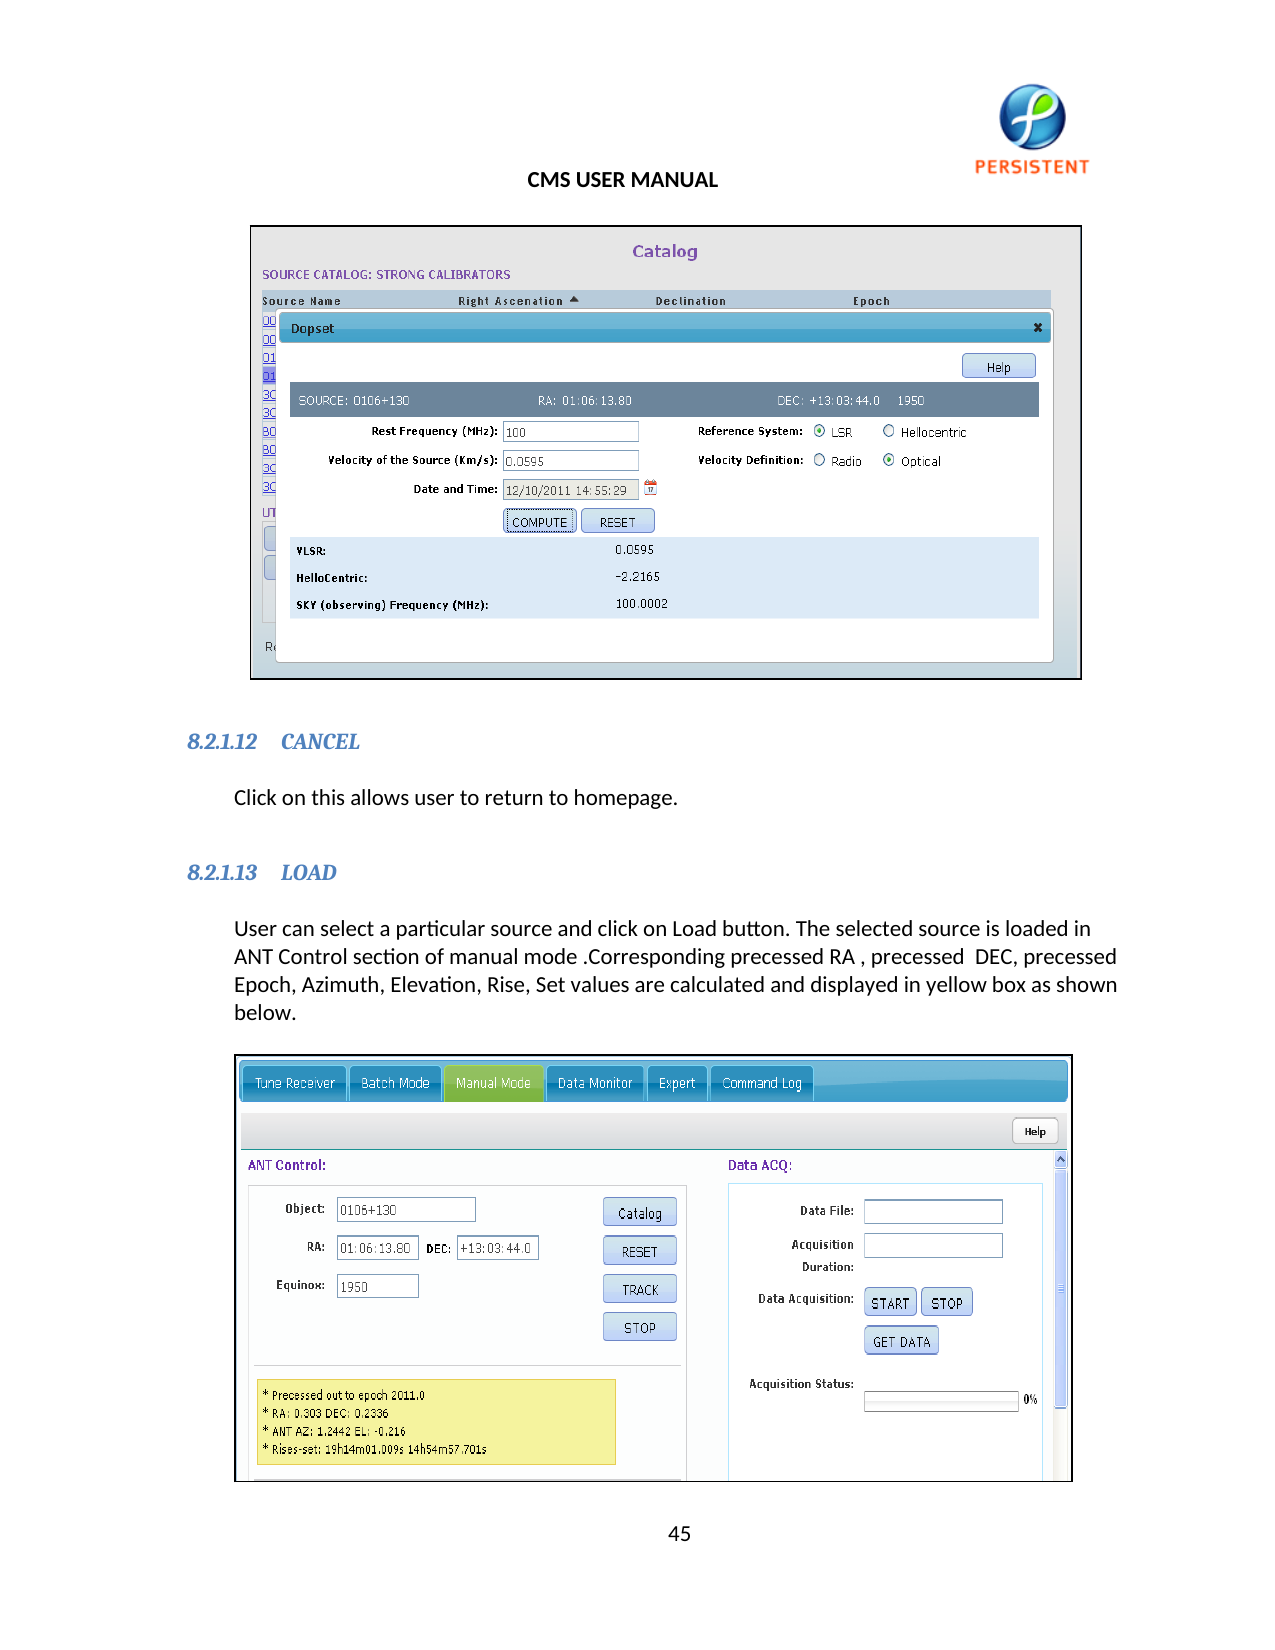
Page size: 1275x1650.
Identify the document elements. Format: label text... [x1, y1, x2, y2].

text Click on this allows user to return to homepage. [234, 783, 1125, 811]
picture [236, 1056, 1071, 1481]
text User can select a particular source and click on Load button. The selected source is loaded in ANT Control section of manual mode .Corresponding precessed RA , precessed DEC, precessed Epoch, Azimuth, Elevation, Rise, Set values are calculated and displayed in yellow box as shown below. [234, 914, 1125, 1026]
subtitle CANCEL [187, 729, 1125, 755]
subtitle LOAD [187, 860, 1125, 886]
picture [964, 75, 1100, 188]
picture [251, 227, 1081, 678]
